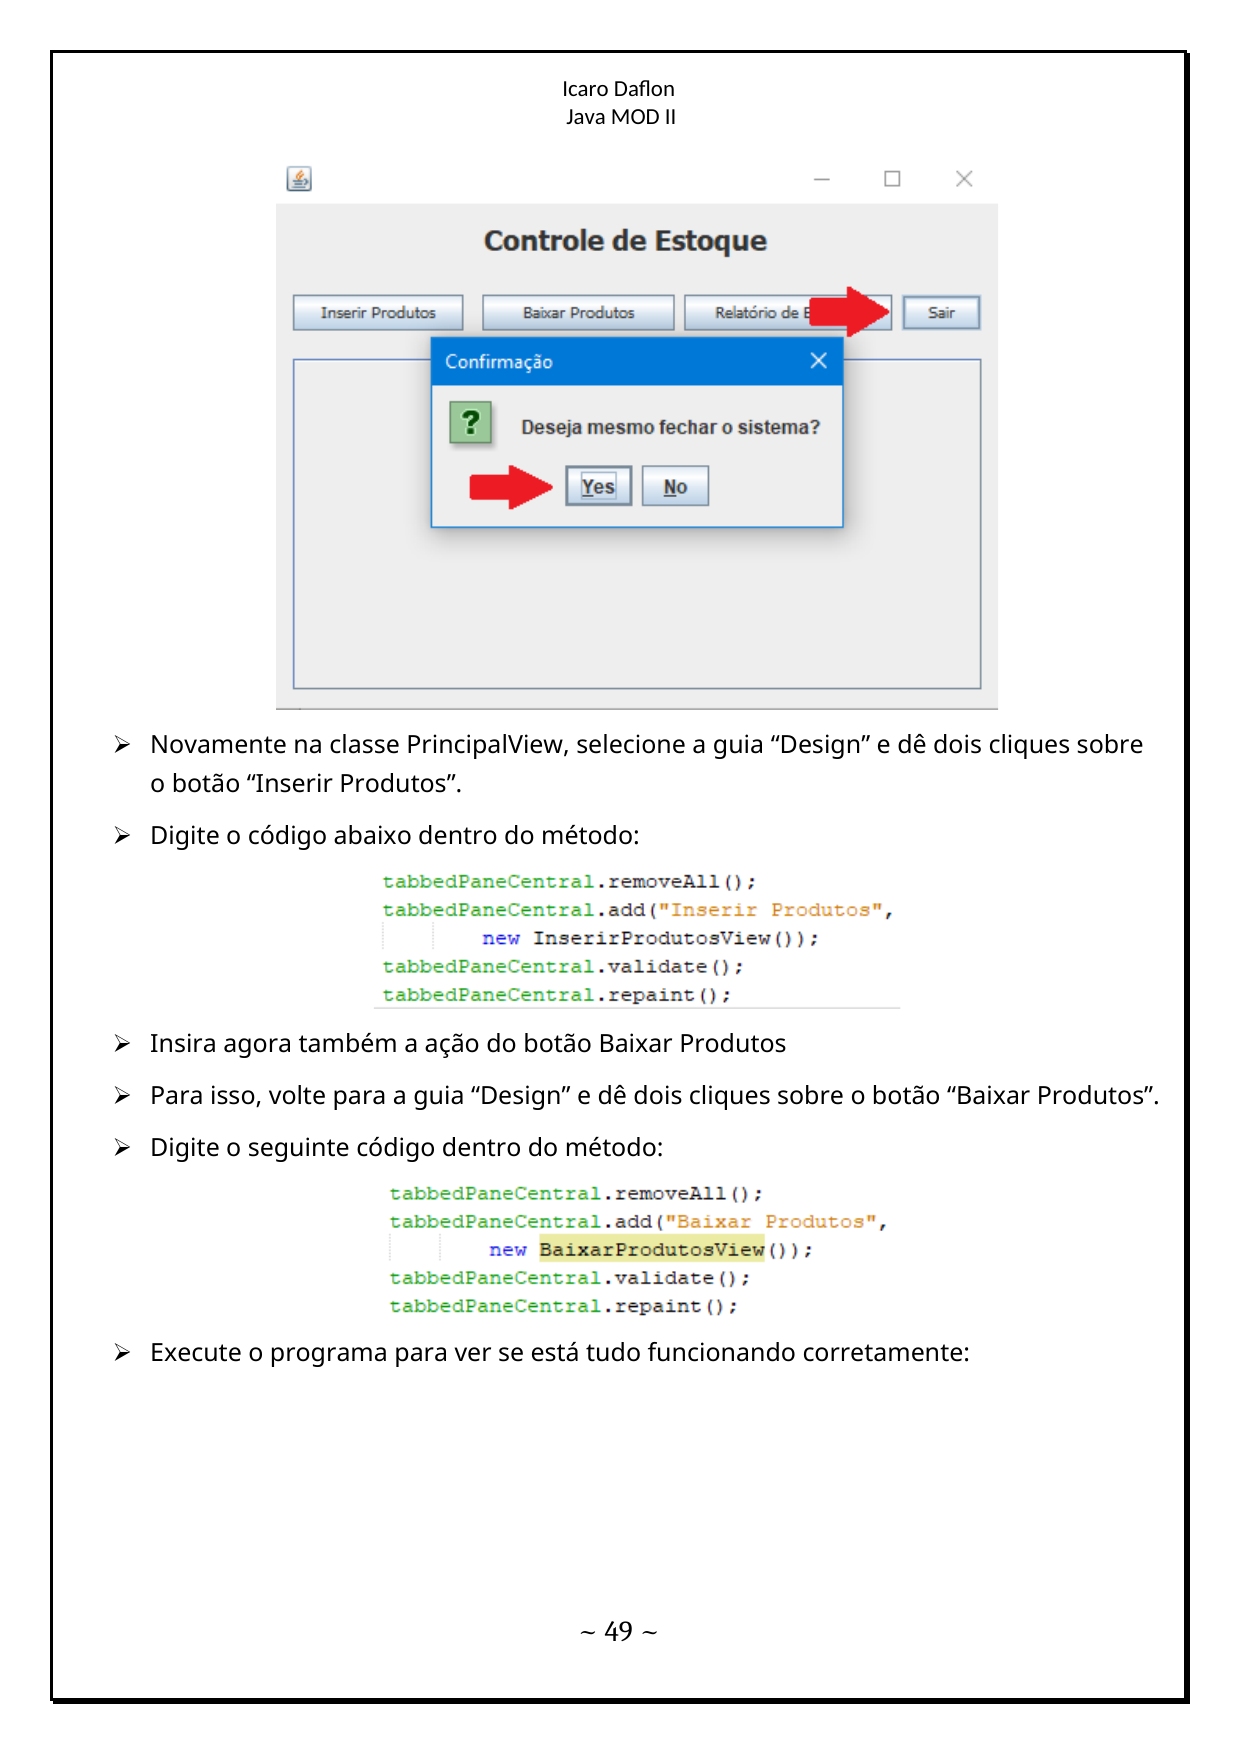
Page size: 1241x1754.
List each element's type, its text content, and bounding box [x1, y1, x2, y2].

text Digite o código abaixo dentro do método: [112, 818, 1162, 852]
picture [380, 1181, 895, 1317]
text Execute o programa para ver se está tudo funcionando corretamente: [112, 1335, 1162, 1369]
text Para isso, volte para a guia “Design” e dê dois cliques sobre o botão “Baixar Produtos”. [112, 1078, 1162, 1112]
picture [276, 157, 999, 710]
picture [373, 869, 901, 1009]
text Digite o seguinte código dentro do método: [112, 1129, 1162, 1163]
text Insira agora também a ação do botão Baixar Produtos [112, 1026, 1162, 1060]
text Novamente na classe PrincipalView, selecione a guia “Design” e dê dois cliques sobre o botão “Inserir Produtos”. [112, 727, 1162, 800]
